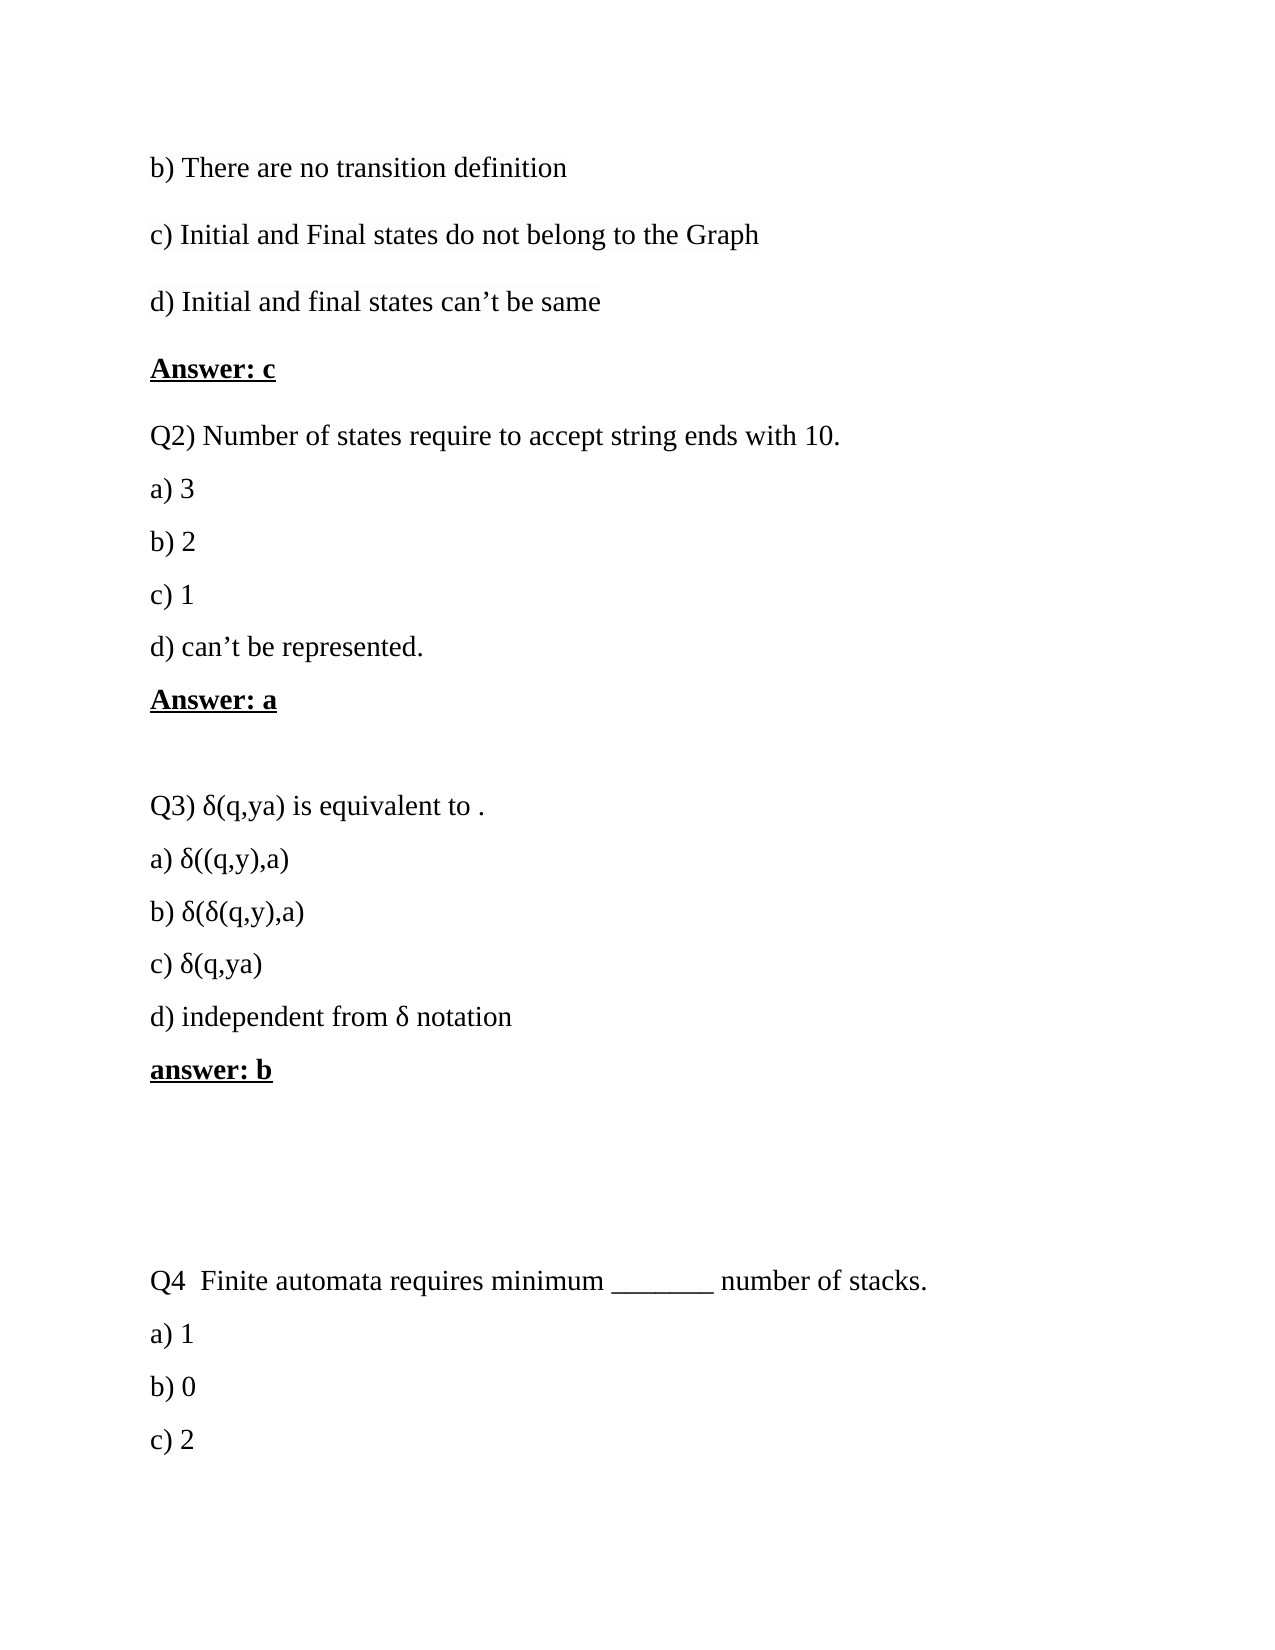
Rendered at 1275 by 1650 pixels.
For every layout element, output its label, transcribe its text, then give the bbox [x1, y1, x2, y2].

text Q3) δ(q,ya) is equivalent to . [150, 788, 1125, 822]
text Answer: c [150, 351, 1125, 385]
text c) 1 [150, 577, 1125, 610]
text Answer: a [150, 682, 1125, 716]
text a) δ((q,y),a) [150, 841, 1125, 874]
text b) 2 [150, 524, 1125, 557]
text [150, 150, 1125, 318]
text a) 1 [150, 1316, 1125, 1350]
text Q2) Number of states require to accept string ends with 10. [150, 418, 1125, 452]
text d) independent from δ notation [150, 999, 1125, 1033]
text d) can’t be represented. [150, 629, 1125, 663]
text a) 3 [150, 471, 1125, 505]
text b) 0 [150, 1369, 1125, 1402]
text Q4 Finite automata requires minimum _______ number of stacks. [150, 1263, 1125, 1297]
text answer: b [150, 1052, 1125, 1086]
text b) δ(δ(q,y),a) [150, 894, 1125, 927]
text c) δ(q,ya) [150, 946, 1125, 980]
text c) 2 [150, 1422, 1125, 1455]
